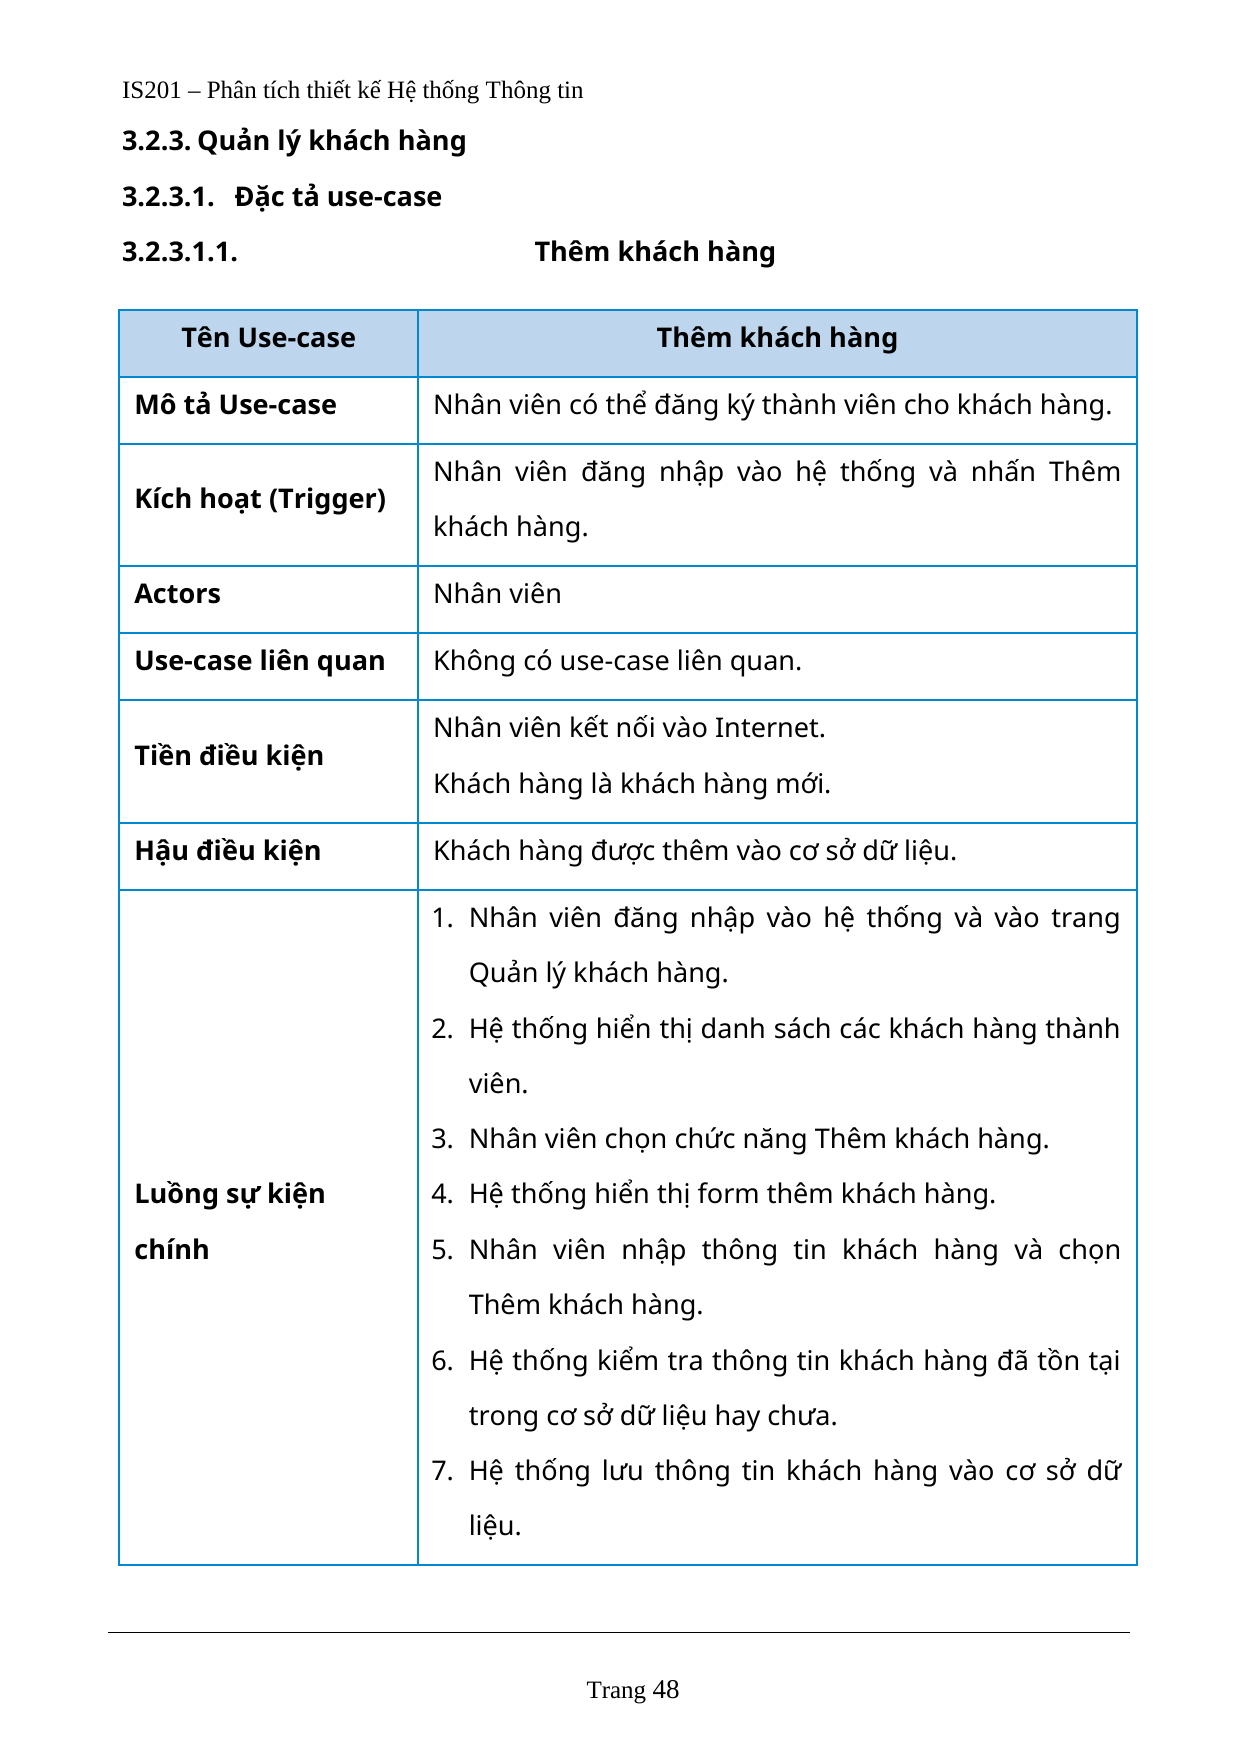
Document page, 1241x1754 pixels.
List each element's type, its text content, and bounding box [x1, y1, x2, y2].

table_cell Hậu điều kiện [120, 824, 417, 889]
table_header Thêm khách hàng [419, 311, 1136, 376]
table_header Tên Use-case [120, 311, 417, 376]
table_cell Khách hàng được thêm vào cơ sở dữ liệu. [419, 824, 1136, 889]
table_cell Nhân viên đăng nhập vào hệ thống và nhấn Thêm khách hàng. [419, 445, 1136, 565]
table_cell Actors [120, 567, 417, 632]
list Đặc tả use-case [122, 177, 1144, 214]
list Quản lý khách hàng [122, 122, 1144, 159]
table_cell Kích hoạt (Trigger) [120, 445, 417, 565]
table_cell Không có use-case liên quan. [419, 634, 1136, 699]
table_cell Mô tả Use-case [120, 378, 417, 443]
list Thêm khách hàng [122, 232, 1144, 269]
table_cell Luồng sự kiện chính [120, 891, 417, 1564]
table_cell Nhân viên [419, 567, 1136, 632]
table_cell Nhân viên đăng nhập vào hệ thống và vào trang Quản lý khách hàng. Hệ thống hiển thị danh sách các khách hàng thành viên. Nhân viên chọn chức năng Thêm khách hàng. Hệ thống hiển thị form thêm khách hàng. Nhân viên nhập thông tin khách hàng và chọn Thêm khách hàng. Hệ thống kiểm tra thông tin khách hàng đã tồn tại trong cơ sở dữ liệu hay chưa. Hệ thống lưu thông tin khách hàng vào cơ sở dữ liệu. [419, 891, 1136, 1564]
table_cell Nhân viên kết nối vào Internet. Khách hàng là khách hàng mới. [419, 701, 1136, 822]
table_cell Use-case liên quan [120, 634, 417, 699]
table_cell Nhân viên có thể đăng ký thành viên cho khách hàng. [419, 378, 1136, 443]
table_cell Tiền điều kiện [120, 701, 417, 822]
